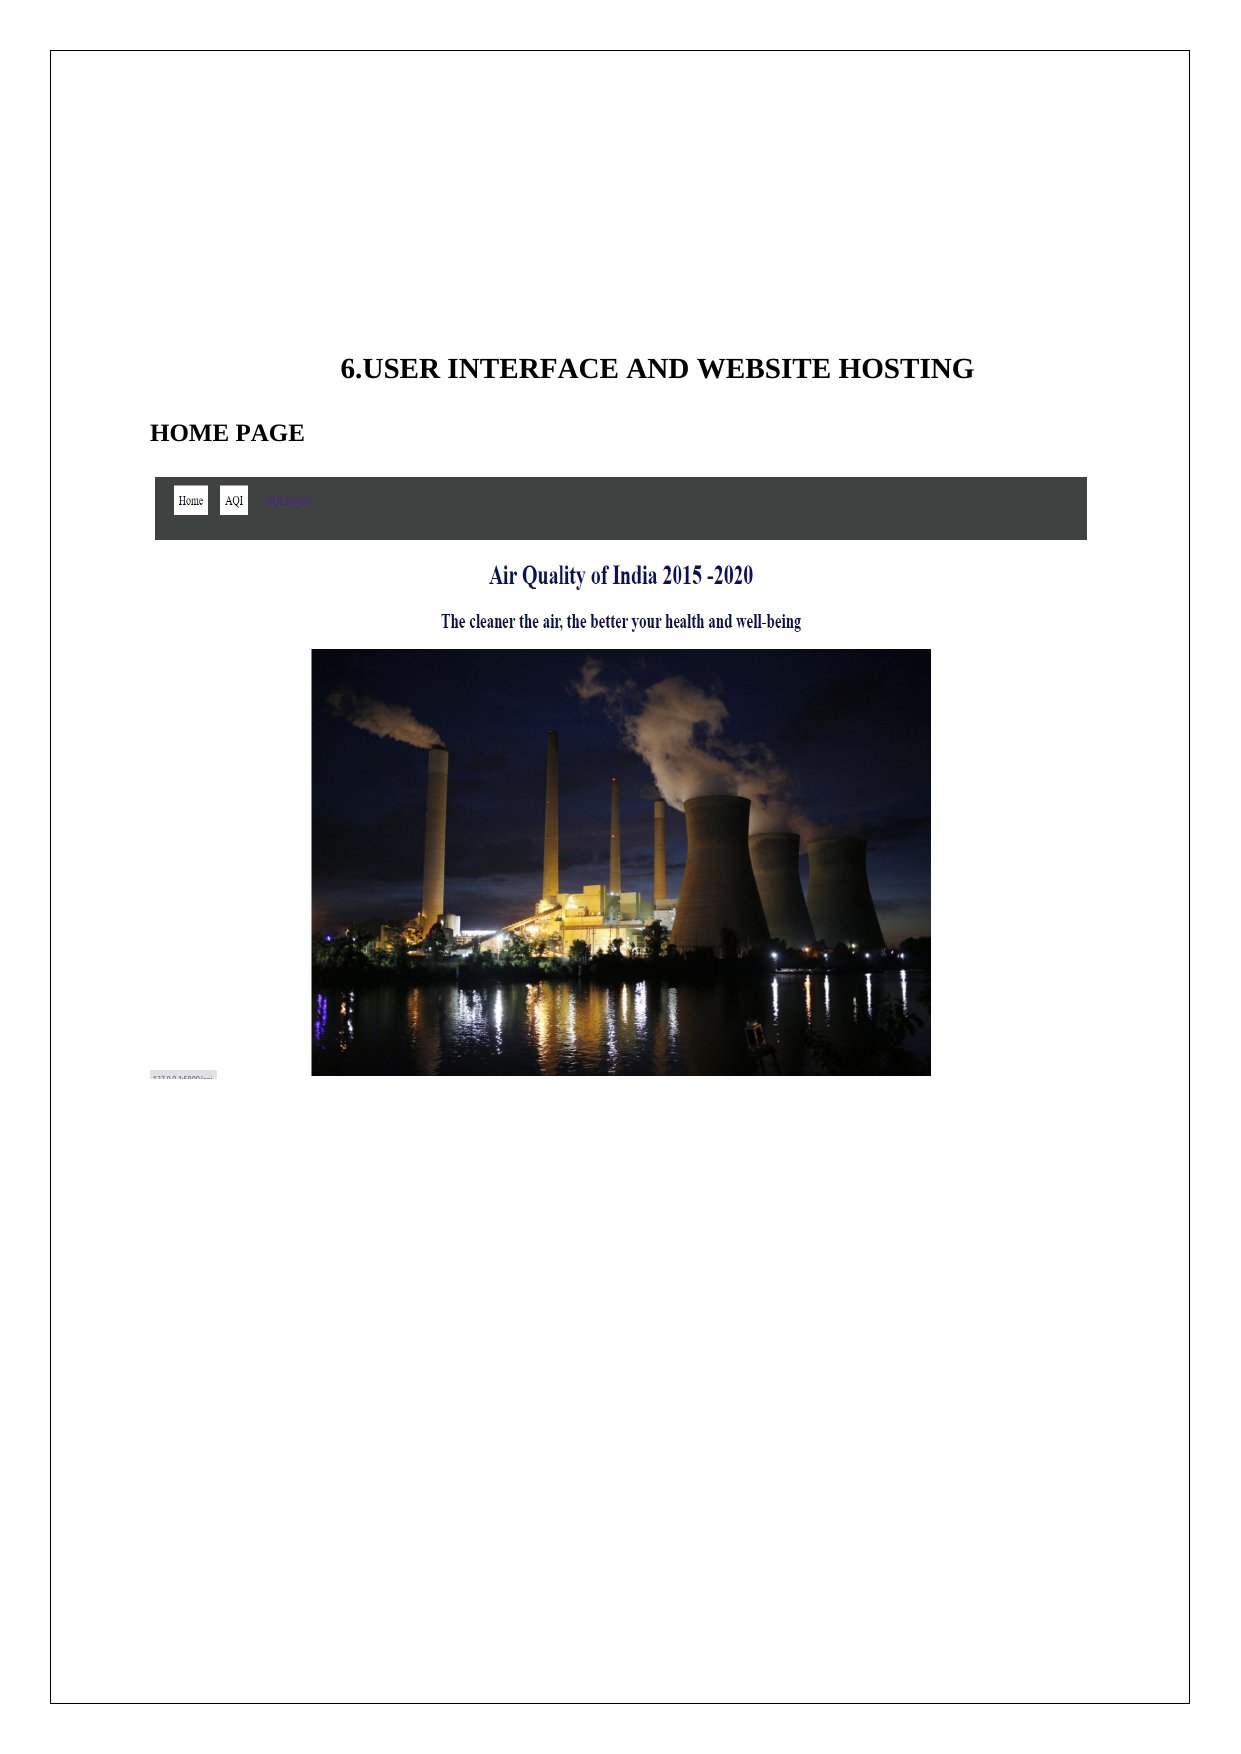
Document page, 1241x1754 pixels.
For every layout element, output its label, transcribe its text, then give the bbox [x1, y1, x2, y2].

picture [150, 477, 1091, 1079]
text 6.USER INTERFACE AND WEBSITE HOSTING [225, 351, 1090, 384]
text HOME PAGE [150, 418, 1090, 447]
